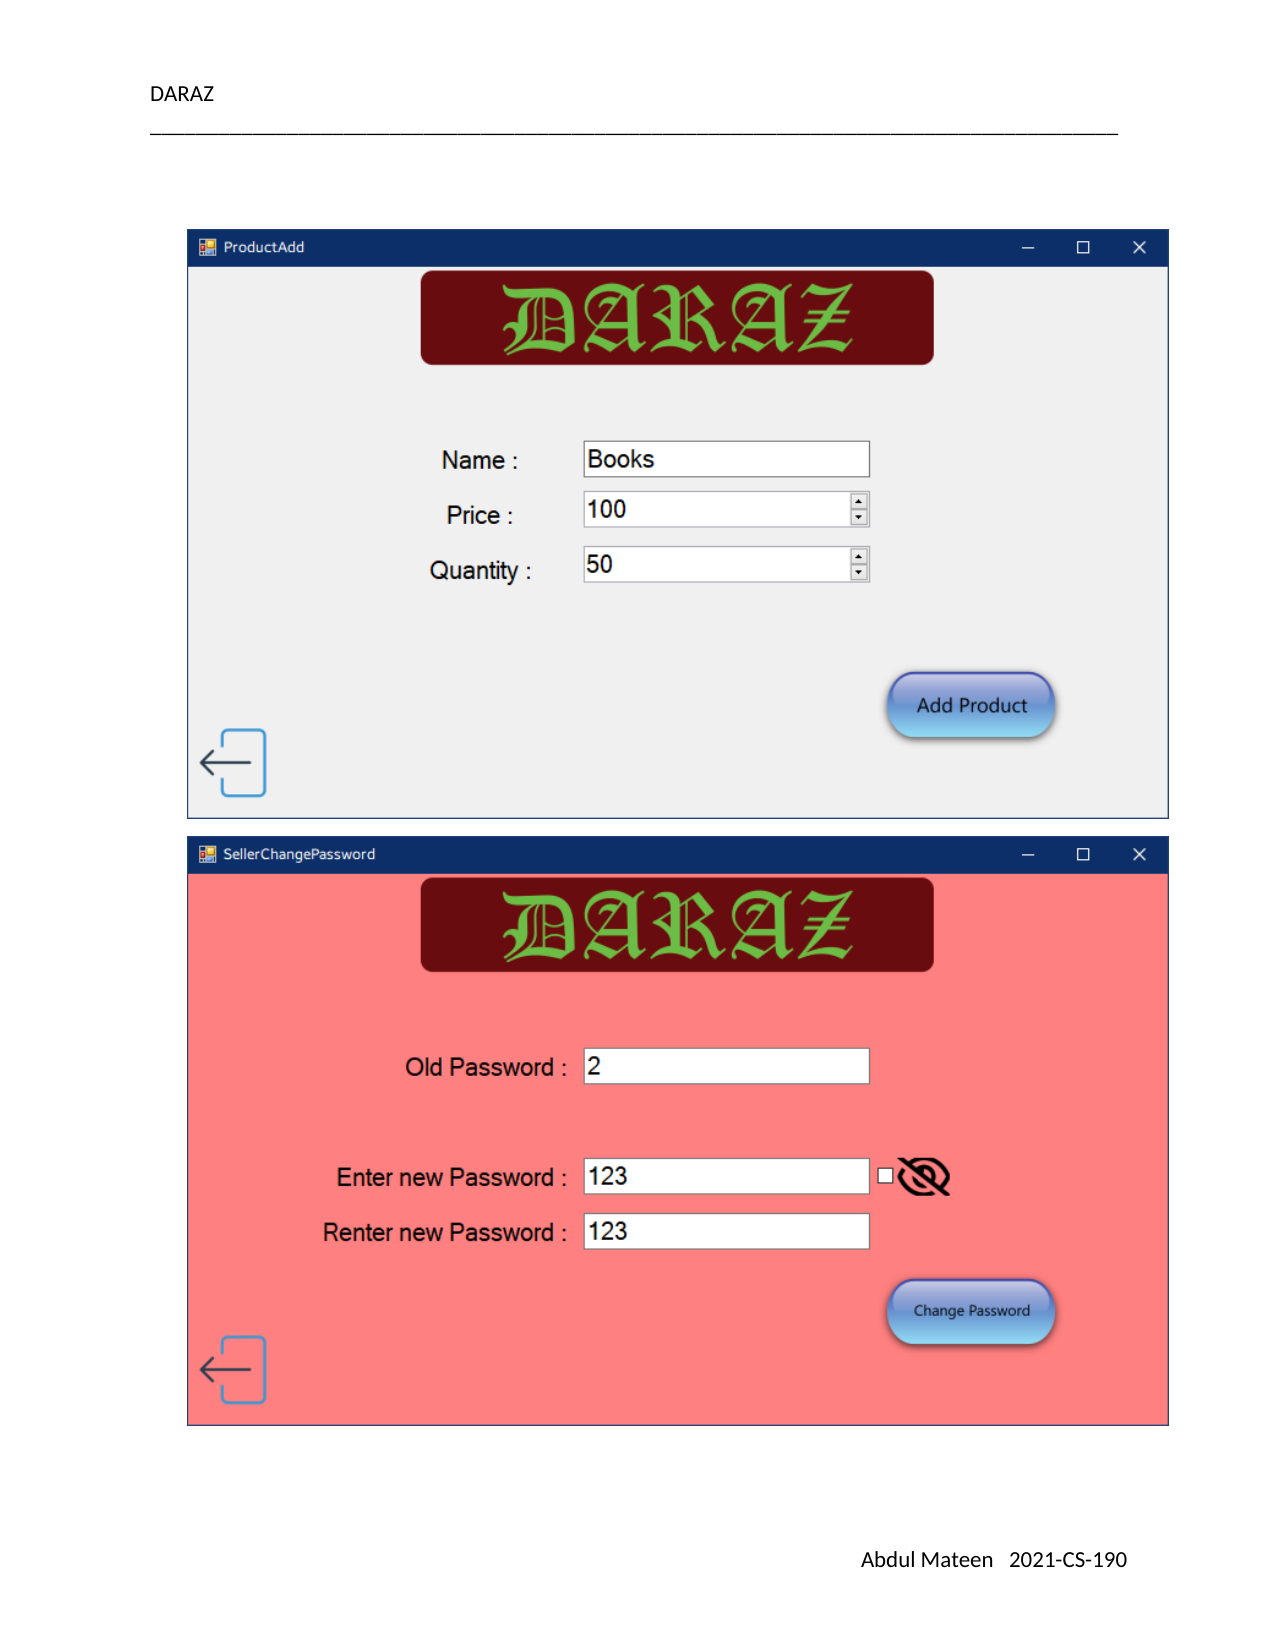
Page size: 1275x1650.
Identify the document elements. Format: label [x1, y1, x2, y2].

picture [187, 229, 1169, 819]
picture [187, 836, 1169, 1426]
